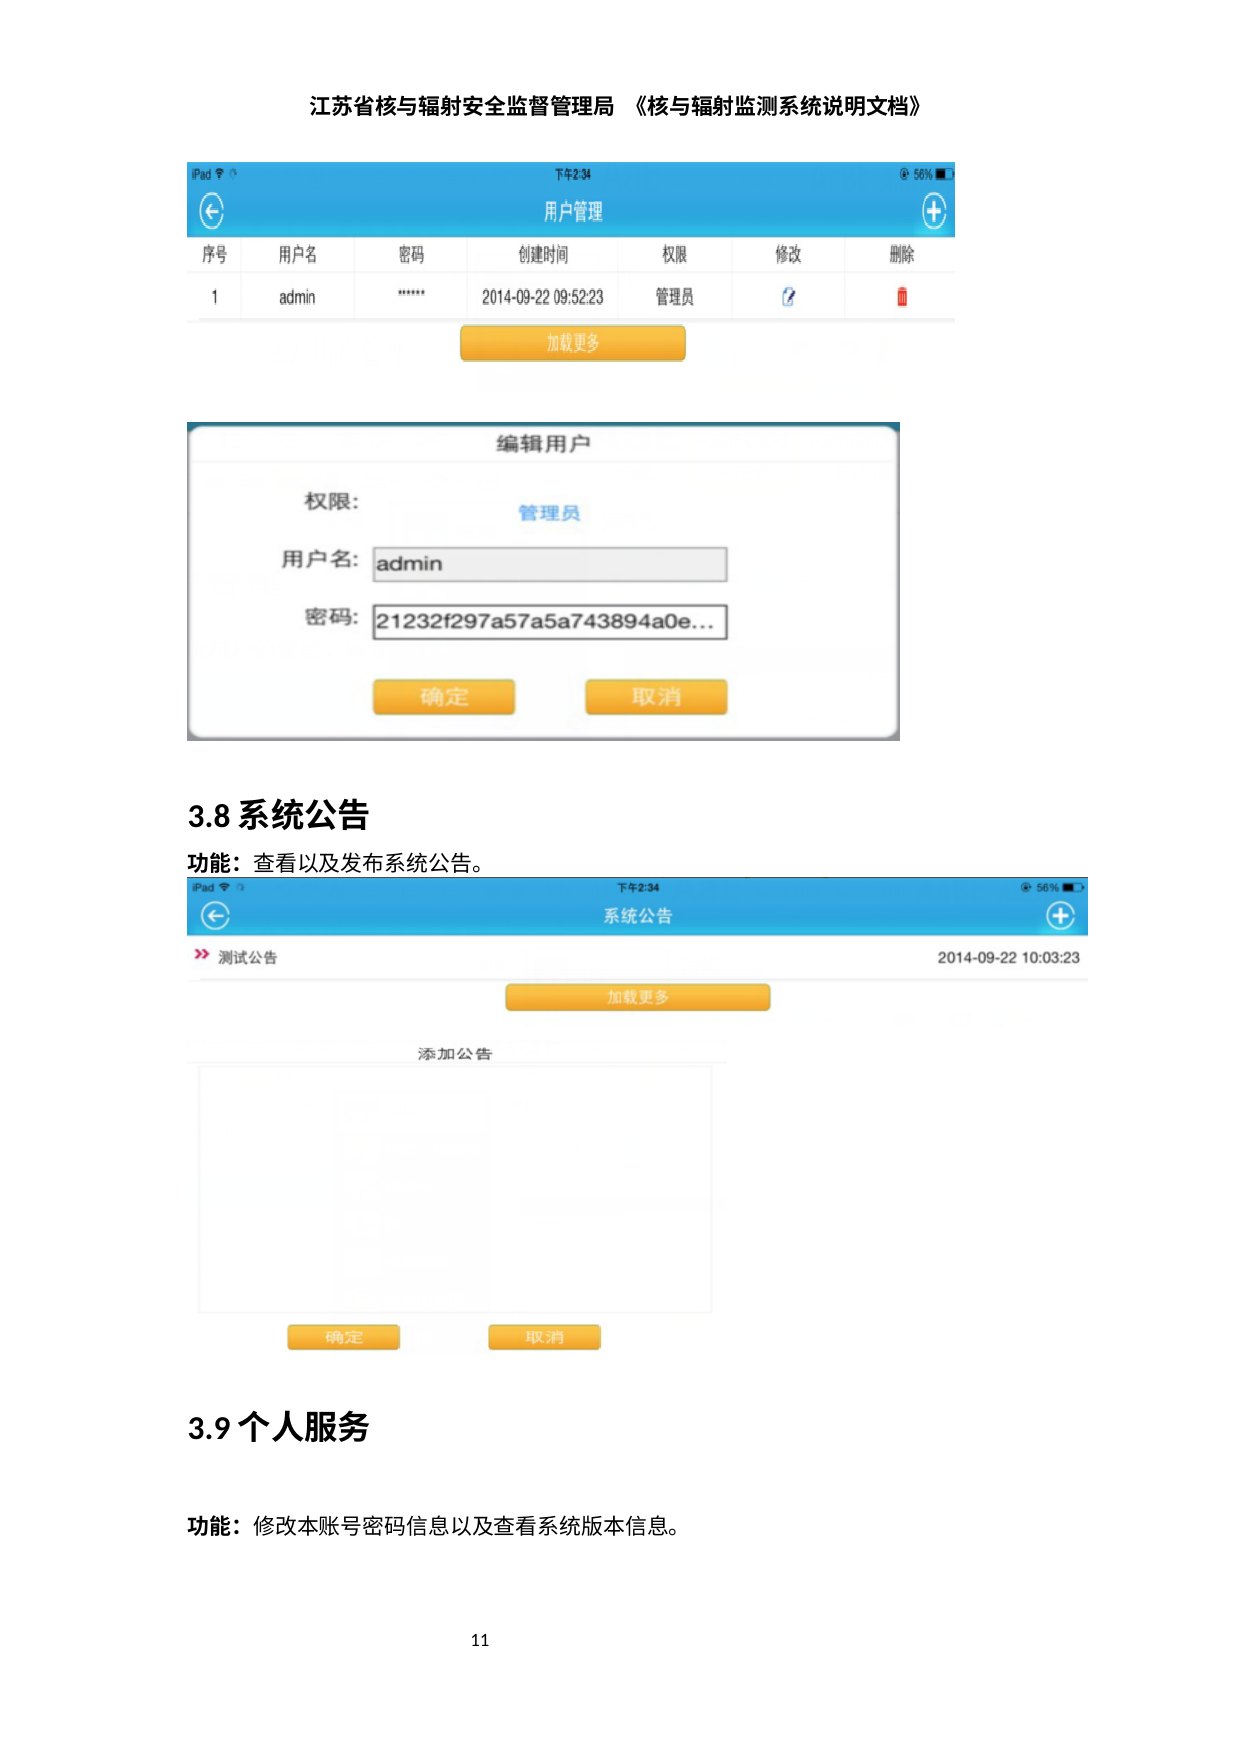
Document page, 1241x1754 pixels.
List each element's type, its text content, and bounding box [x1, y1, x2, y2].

picture [187, 162, 955, 394]
picture [187, 1040, 727, 1356]
text 3.8 系统公告 [187, 780, 1053, 845]
subtitle 3.9 个人服务 [187, 1392, 1053, 1457]
picture [187, 877, 1088, 1028]
text 功能：修改本账号密码信息以及查看系统版本信息。 [187, 1508, 1053, 1541]
text 功能：查看以及发布系统公告。 [187, 845, 1053, 877]
picture [187, 422, 900, 741]
